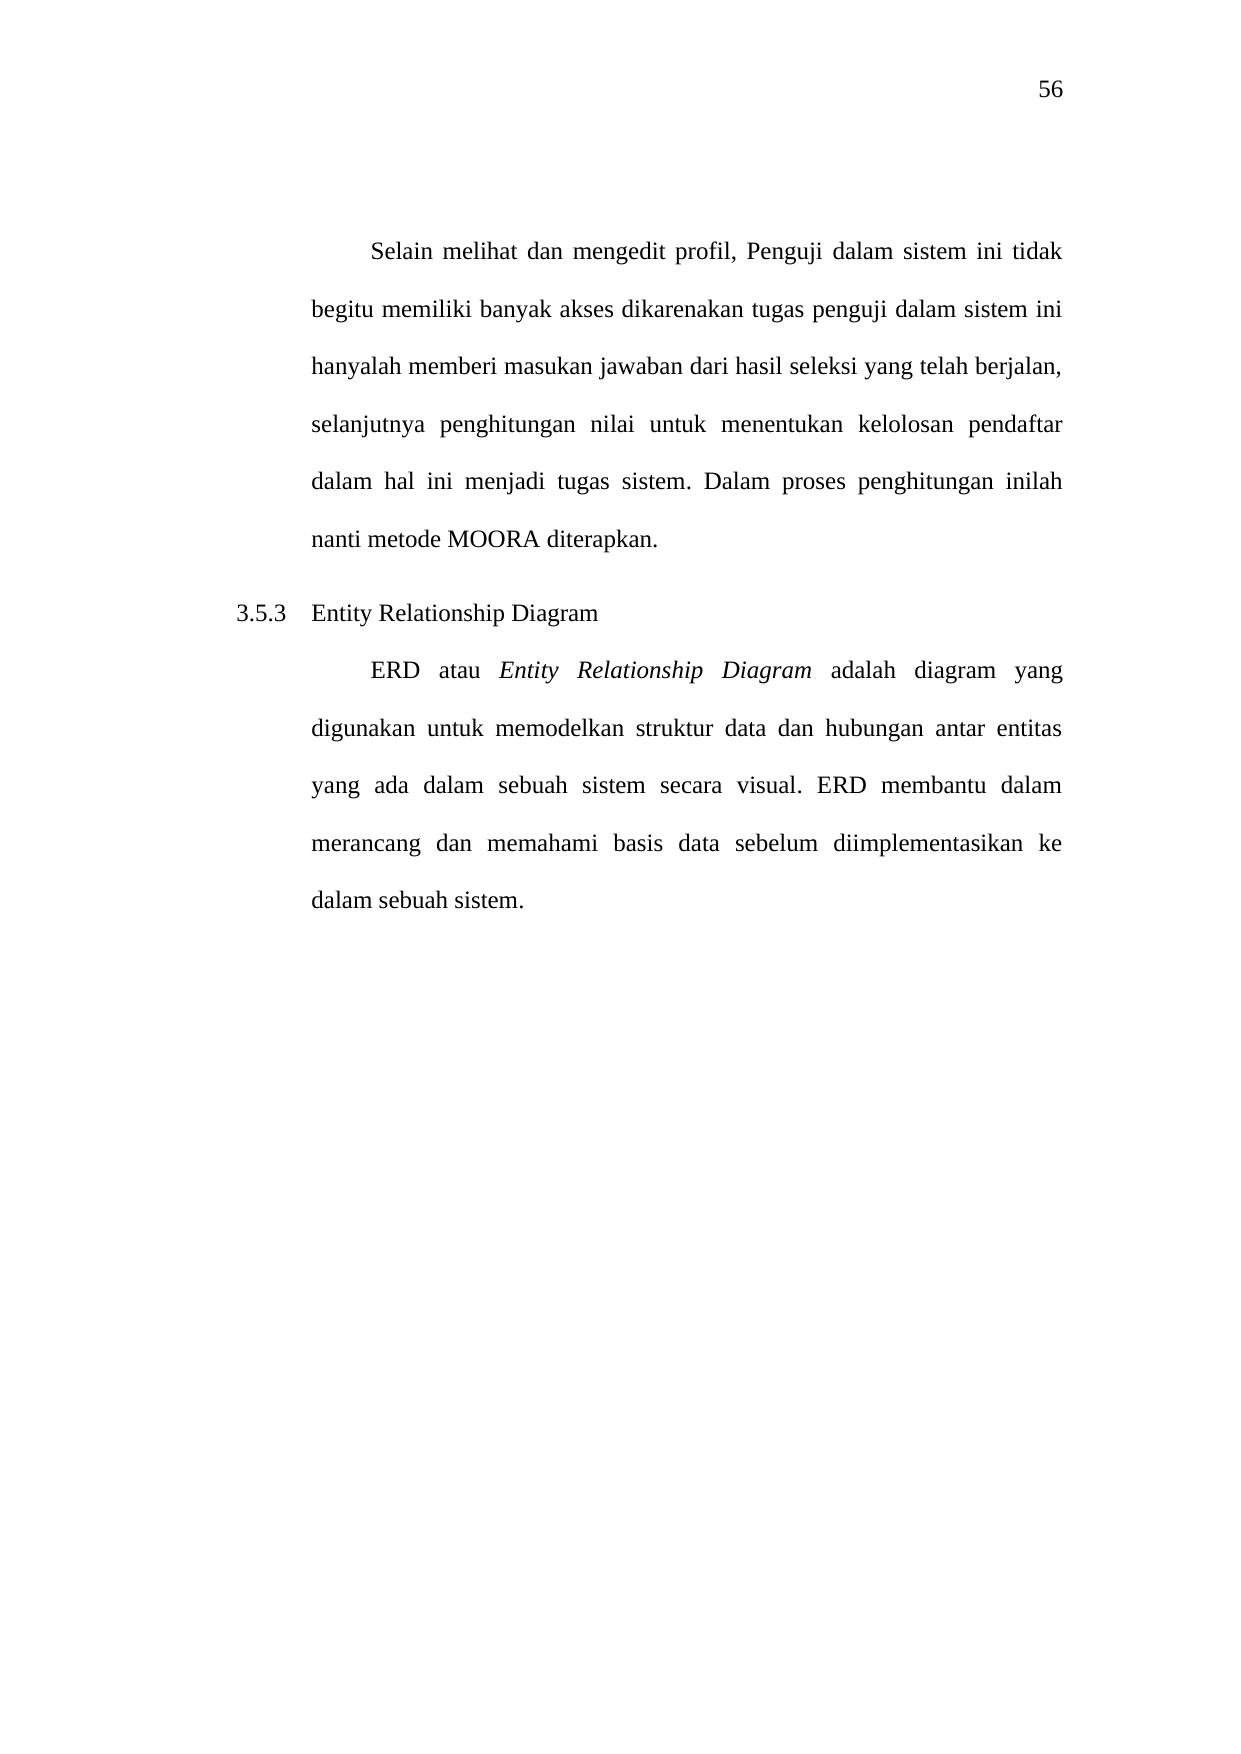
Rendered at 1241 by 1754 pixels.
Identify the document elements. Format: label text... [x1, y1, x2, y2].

text ERD atau Entity Relationship Diagram adalah diagram yang digunakan untuk memodelkan struktur data dan hubungan antar entitas yang ada dalam sebuah sistem secara visual. ERD membantu dalam merancang dan memahami basis data sebelum diimplementasikan ke dalam sebuah sistem. [311, 655, 1063, 914]
text Selain melihat dan mengedit profil, Penguji dalam sistem ini tidak begitu memiliki banyak akses dikarenakan tugas penguji dalam sistem ini hanyalah memberi masukan jawaban dari hasil seleksi yang telah berjalan, selanjutnya penghitungan nilai untuk menentukan kelolosan pendaftar dalam hal ini menjadi tugas sistem. Dalam proses penghitungan inilah nanti metode MOORA diterapkan. [311, 236, 1063, 552]
subtitle Entity Relationship Diagram [236, 598, 1063, 627]
